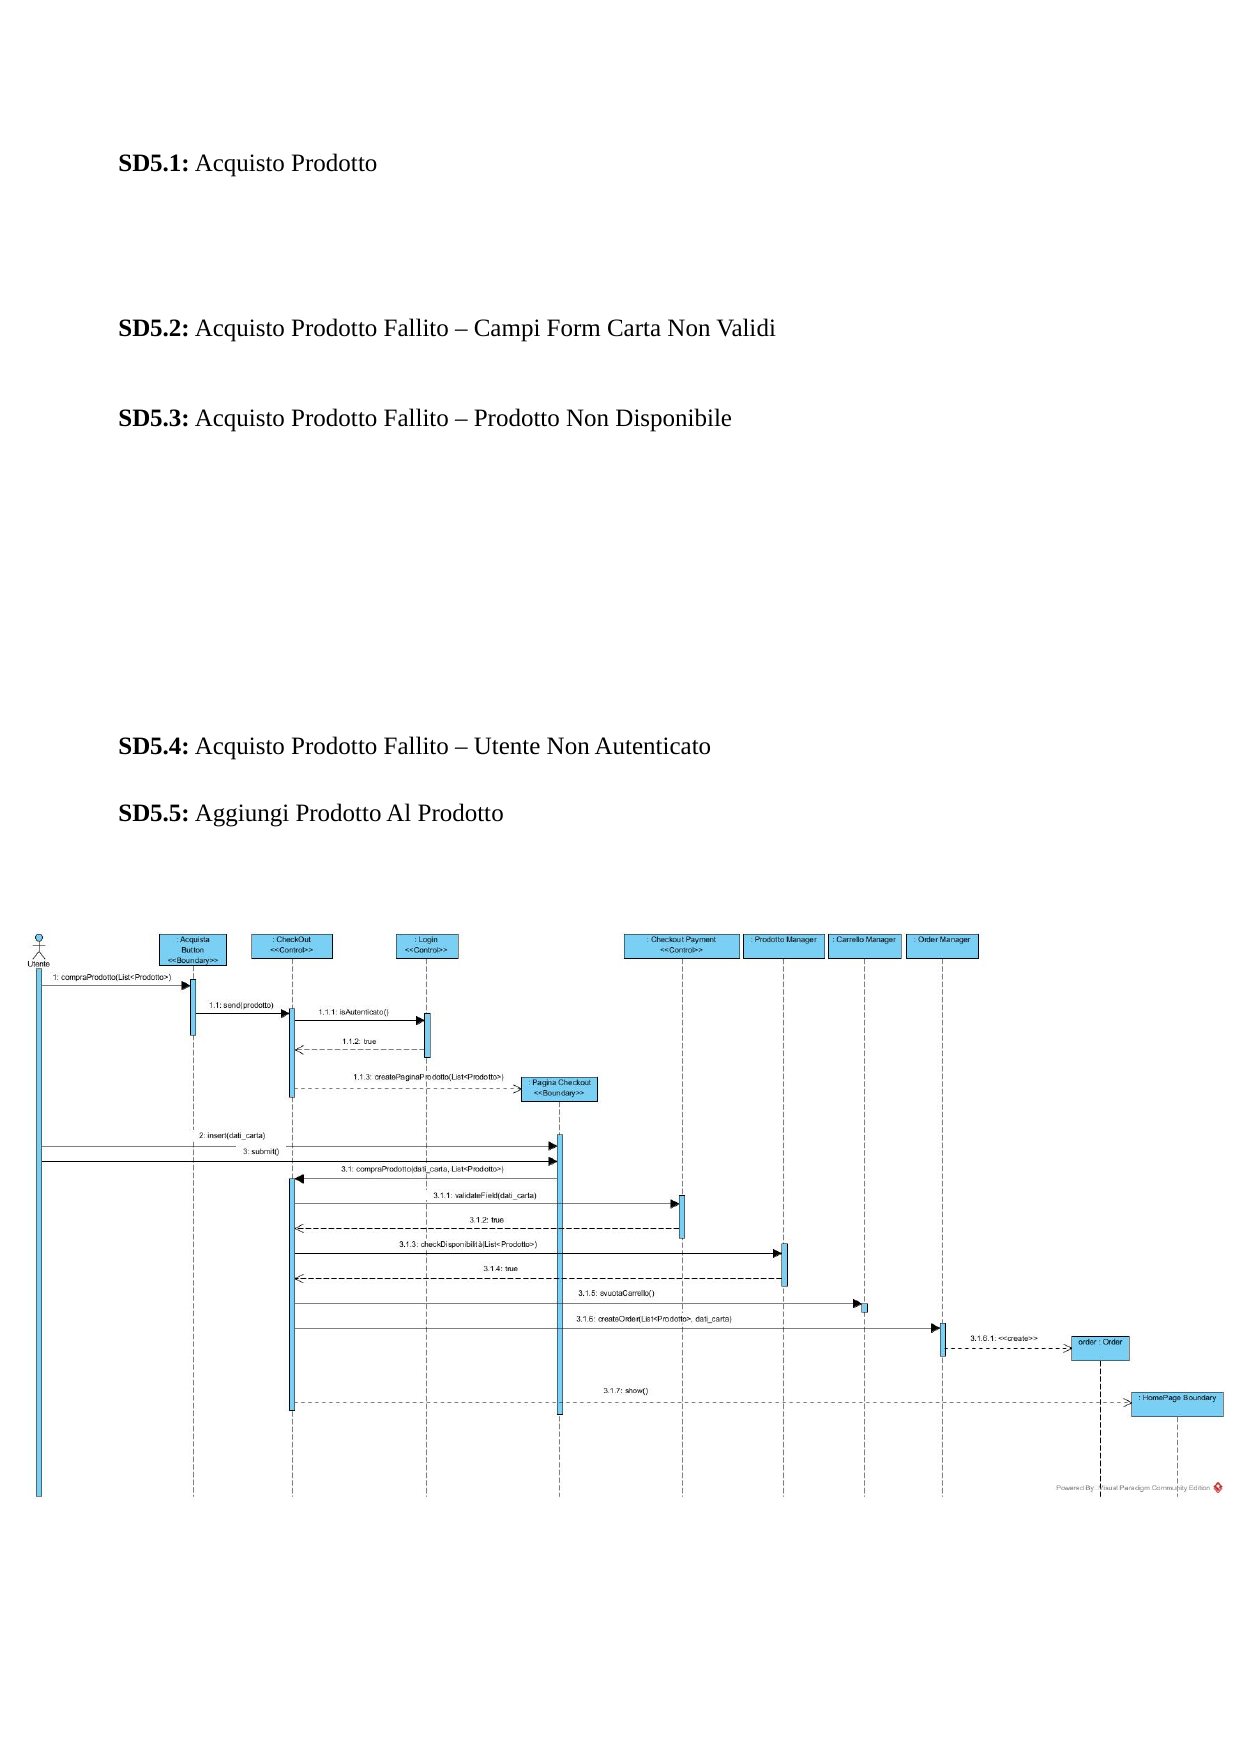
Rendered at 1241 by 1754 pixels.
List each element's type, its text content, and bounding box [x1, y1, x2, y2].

text SD5.5: Aggiungi Prodotto Al Prodotto [118, 798, 1122, 826]
text SD5.4: Acquisto Prodotto Fallito – Utente Non Autenticato [118, 731, 1122, 760]
text SD5.1: Acquisto Prodotto [118, 148, 1122, 176]
text SD5.2: Acquisto Prodotto Fallito – Campi Form Carta Non Validi [118, 313, 1122, 342]
text SD5.3: Acquisto Prodotto Fallito – Prodotto Non Disponibile [118, 403, 1122, 432]
picture [16, 932, 1225, 1499]
